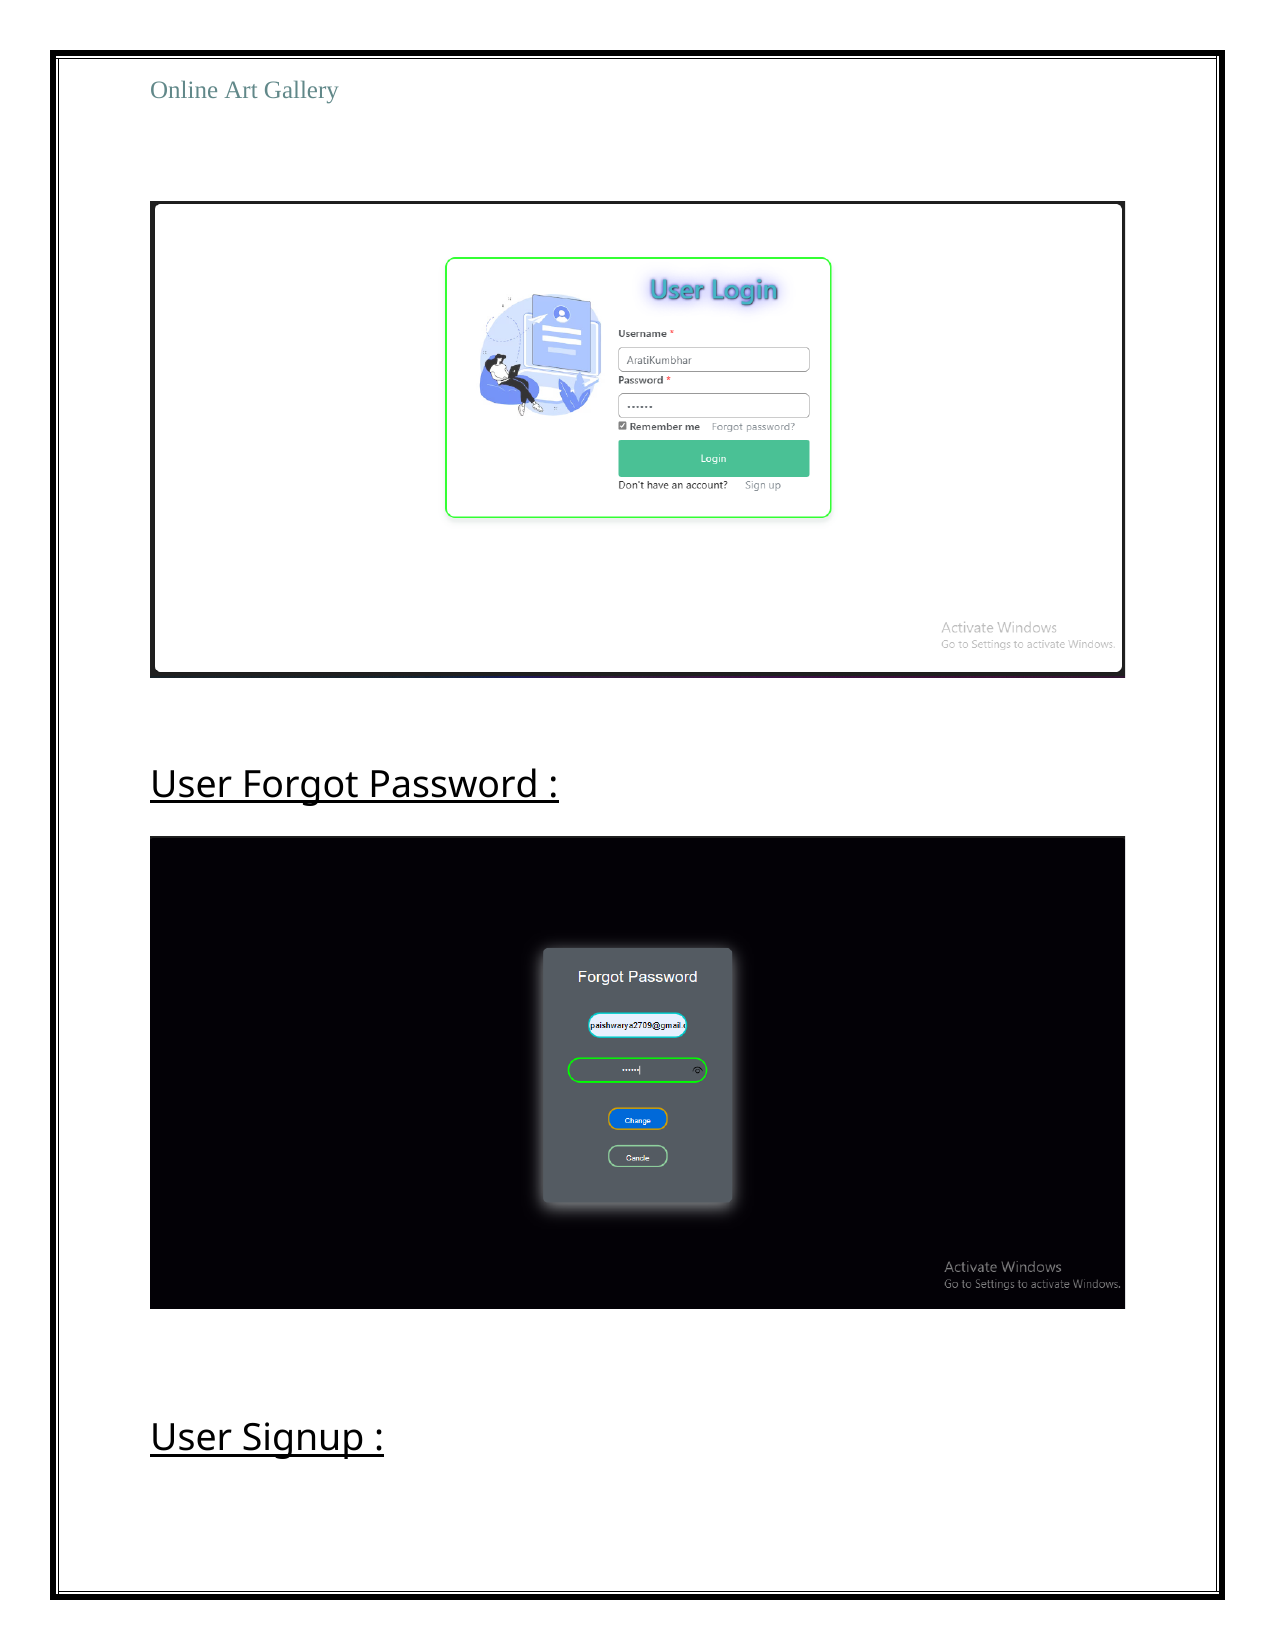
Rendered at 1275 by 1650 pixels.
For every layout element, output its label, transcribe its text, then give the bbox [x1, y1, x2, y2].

picture [150, 836, 1125, 1309]
picture [150, 201, 1125, 678]
text User Signup : [150, 1411, 1125, 1462]
text User Forgot Password : [150, 757, 1125, 808]
